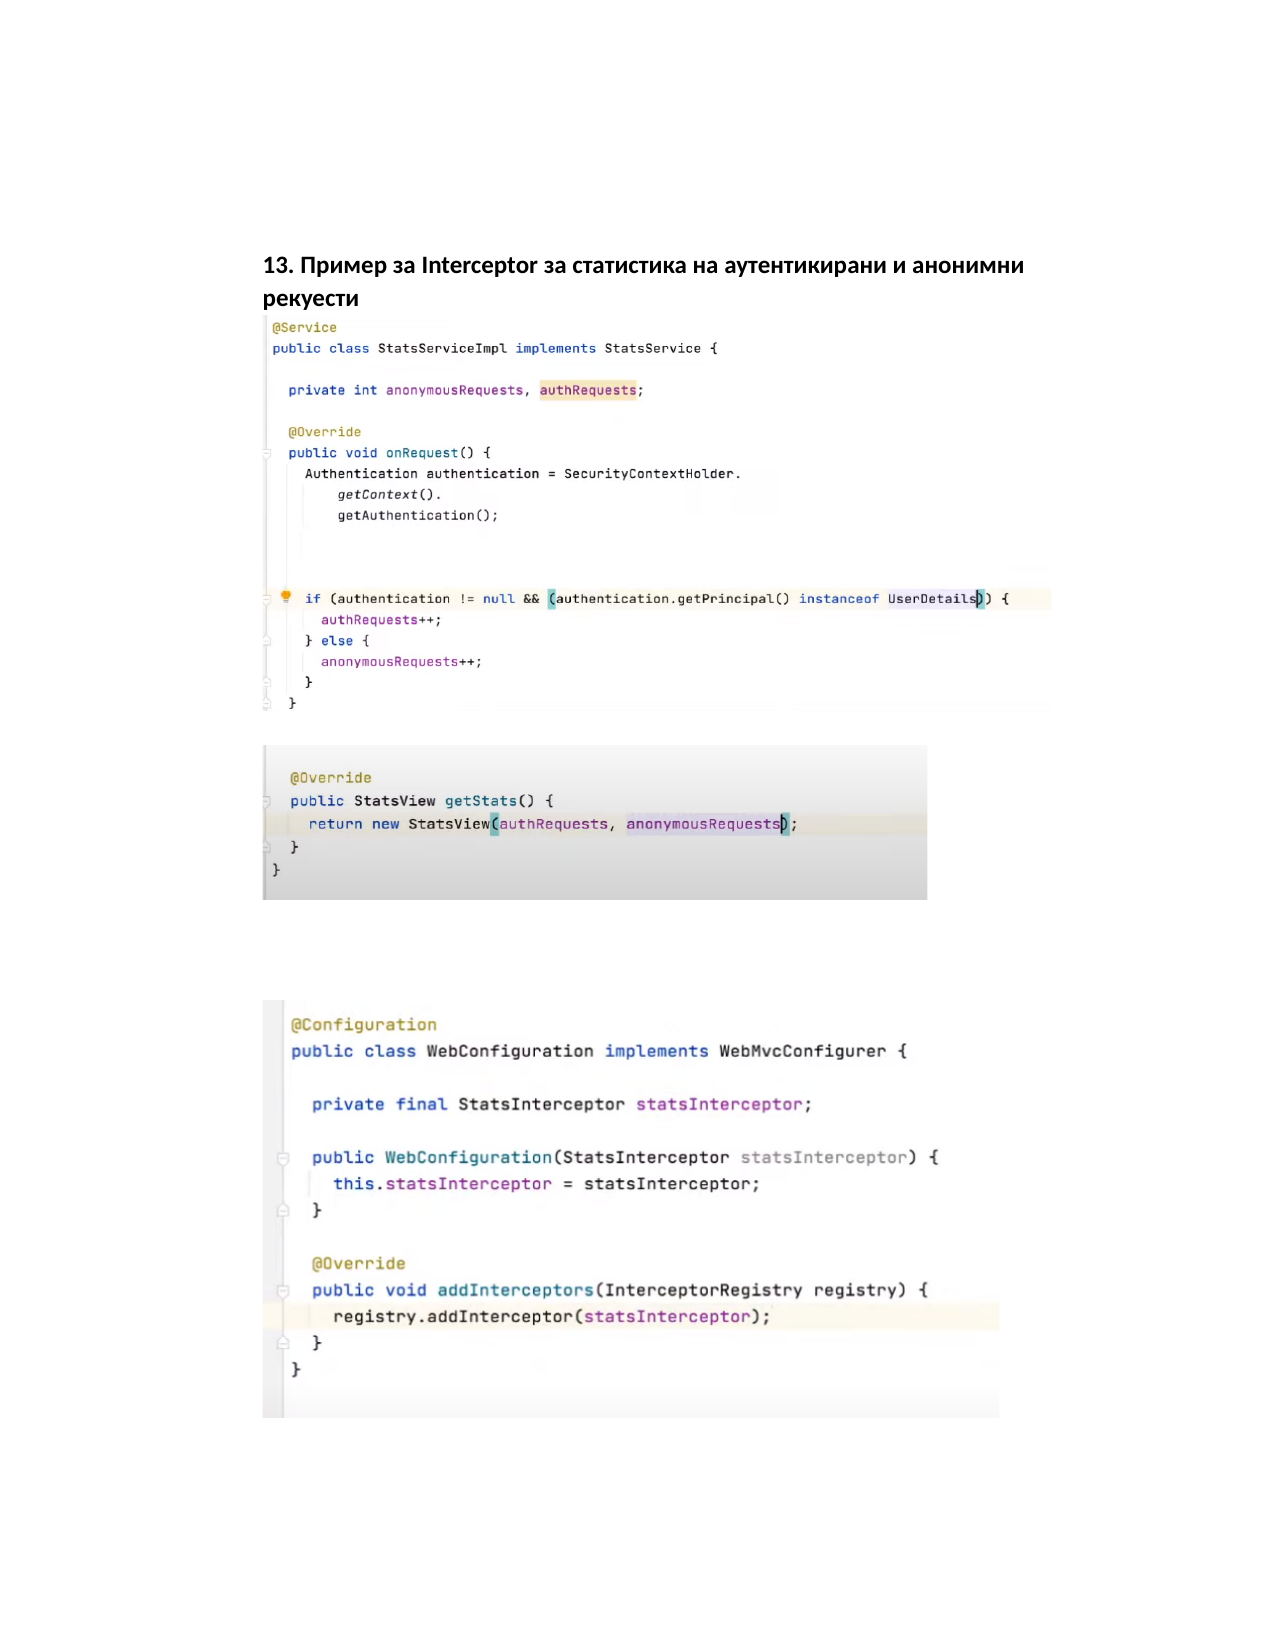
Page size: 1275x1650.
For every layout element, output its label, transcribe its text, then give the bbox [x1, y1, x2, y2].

picture [262, 1000, 1000, 1418]
picture [262, 315, 1052, 711]
picture [262, 745, 928, 900]
list 13. Пример за Interceptor за статистика на аутентикирани и анонимни рекуести [262, 249, 1125, 313]
